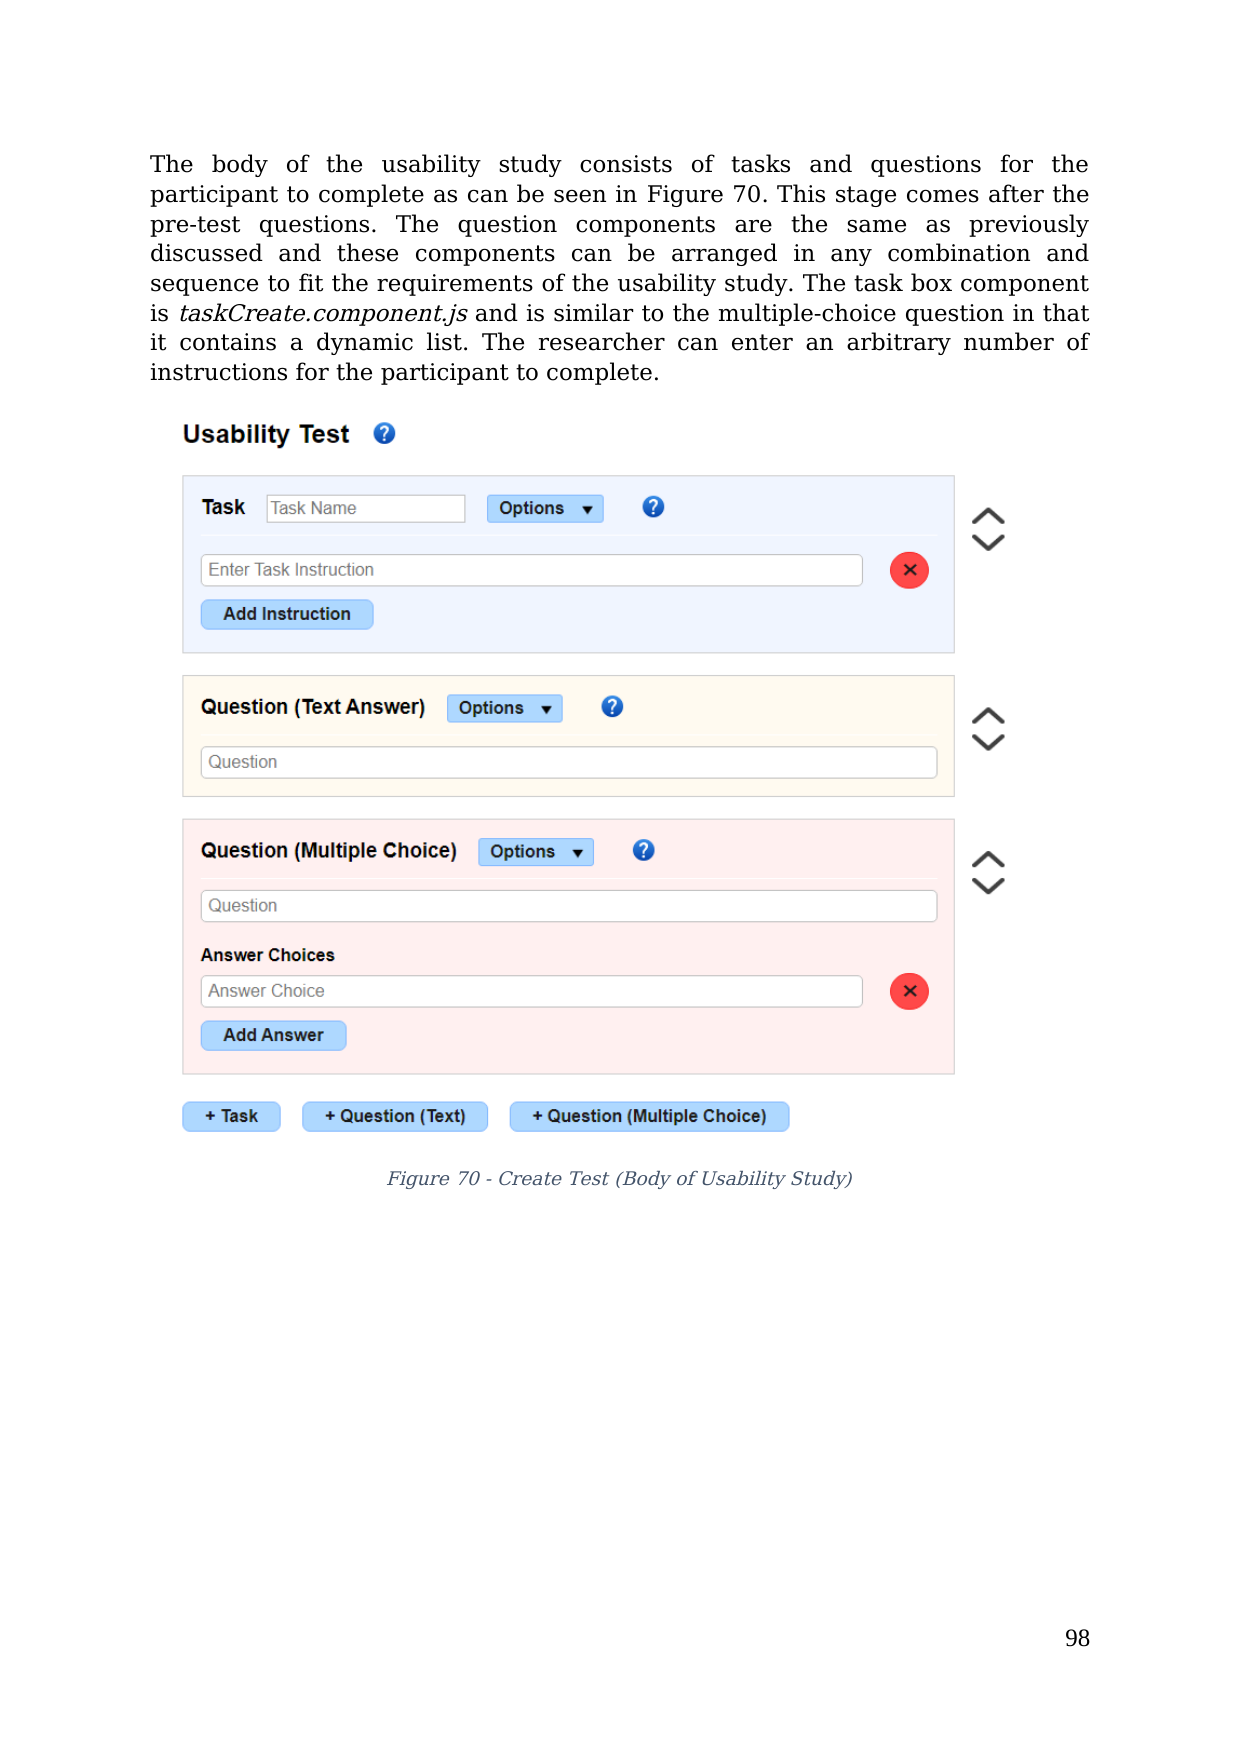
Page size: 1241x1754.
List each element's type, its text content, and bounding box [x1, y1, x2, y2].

text Figure 70 - Create Test (Body of Usability Study) [150, 1167, 1090, 1189]
picture [150, 404, 1091, 1148]
text The body of the usability study consists of tasks and questions for the participant to complete as can be seen in Figure 70. This stage comes after the pre-test questions. The question components are the same as previously discussed and these components can be arranged in any combination and sequence to fit the requirements of the usability study. The task box component is taskCreate.component.js and is similar to the multiple-choice question in that it contains a dynamic list. The researcher can enter an arbitrary number of instructions for the participant to complete. [150, 150, 1090, 385]
